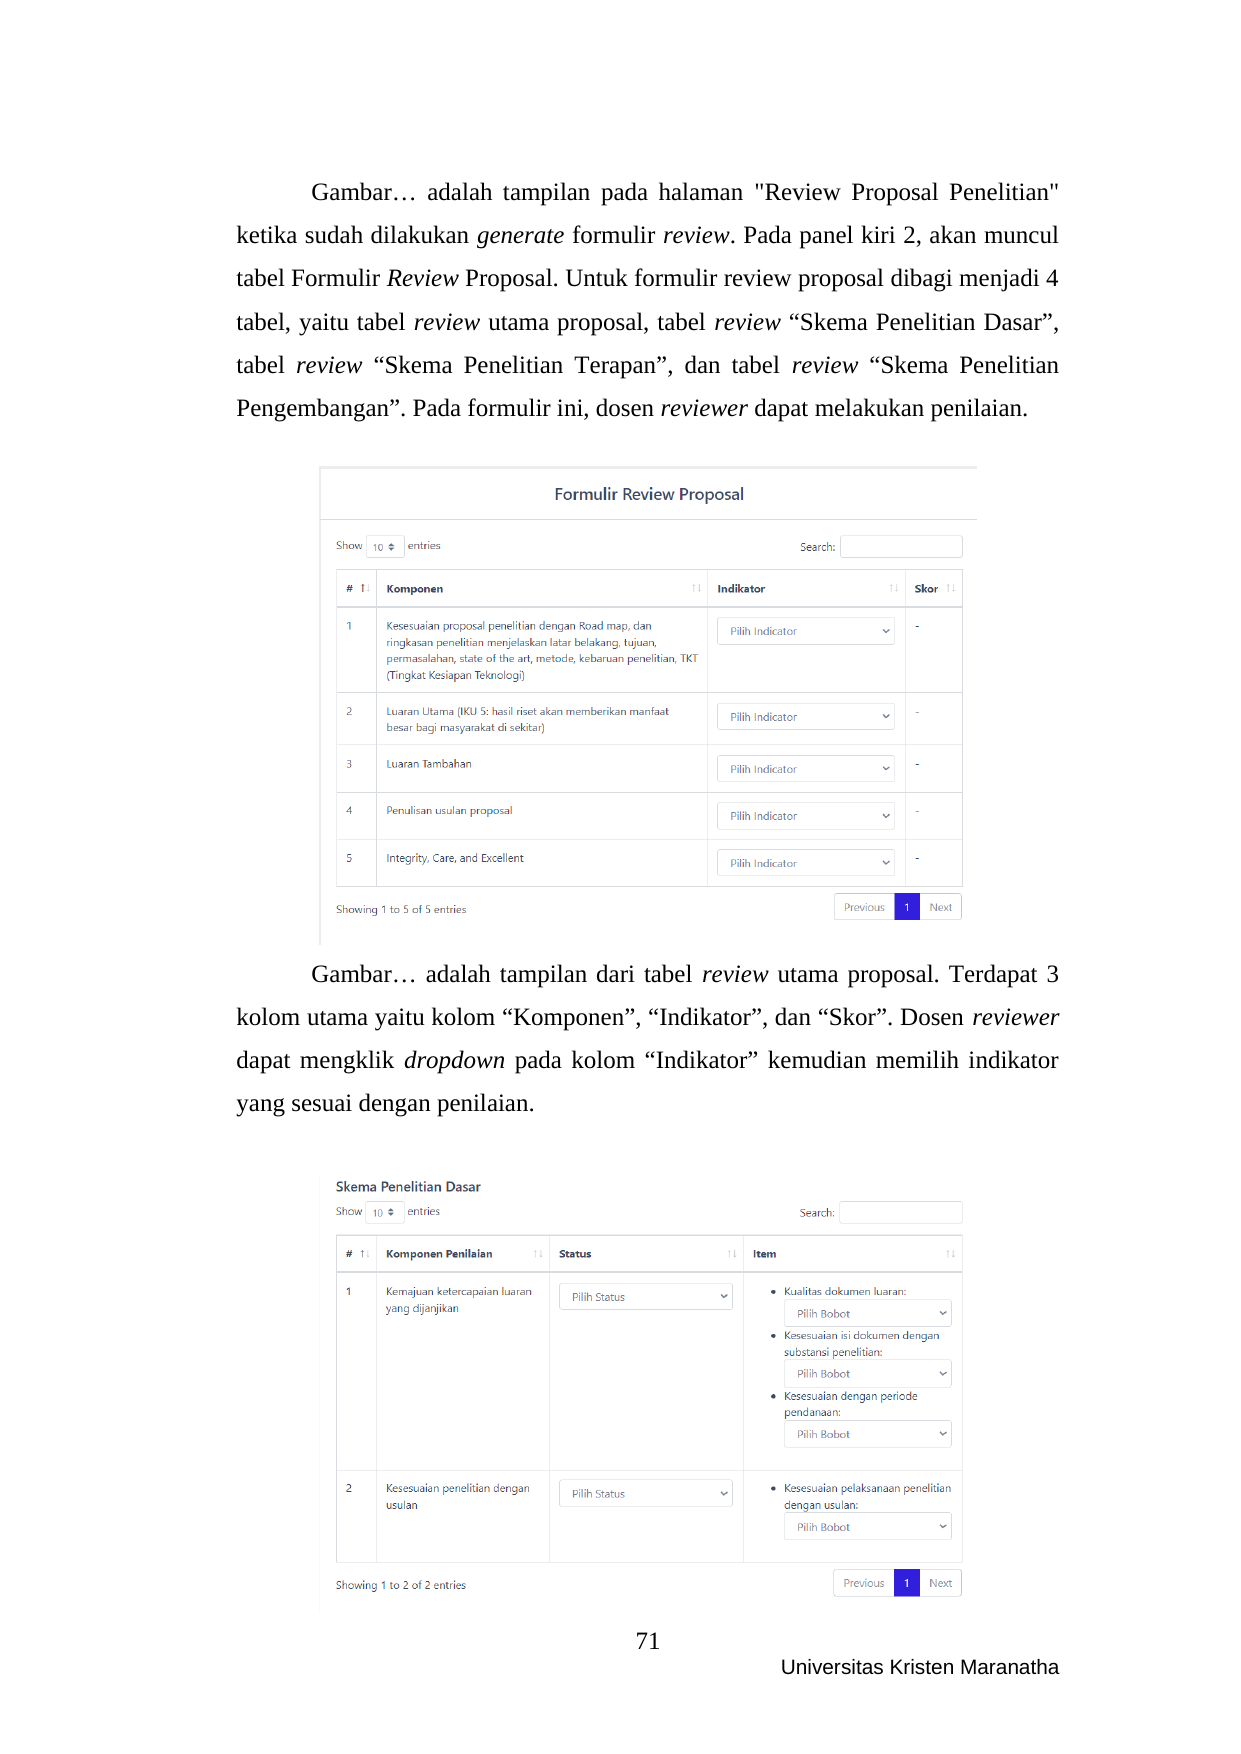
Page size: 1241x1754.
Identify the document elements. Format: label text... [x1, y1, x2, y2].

picture [318, 466, 977, 945]
text Gambar… adalah tampilan dari tabel review utama proposal. Terdapat 3 kolom utama yaitu kolom “Komponen”, “Indikator”, dan “Skor”. Dosen reviewer dapat mengklik dropdown pada kolom “Indikator” kemudian memilih indikator yang sesuai dengan penilaian. [236, 565, 1059, 1117]
text Gambar… adalah tampilan pada halaman "Review Proposal Penelitian" ketika sudah dilakukan generate formulir review. Pada panel kiri 2, akan muncul tabel Formulir Review Proposal. Untuk formulir review proposal dibagi menjadi 4 tabel, yaitu tabel review utama proposal, tabel review “Skema Penelitian Dasar”, tabel review “Skema Penelitian Terapan”, dan tabel review “Skema Penelitian Pengembangan”. Pada formulir ini, dosen reviewer dapat melakukan penilaian. [236, 177, 1059, 422]
picture [319, 1175, 976, 1613]
